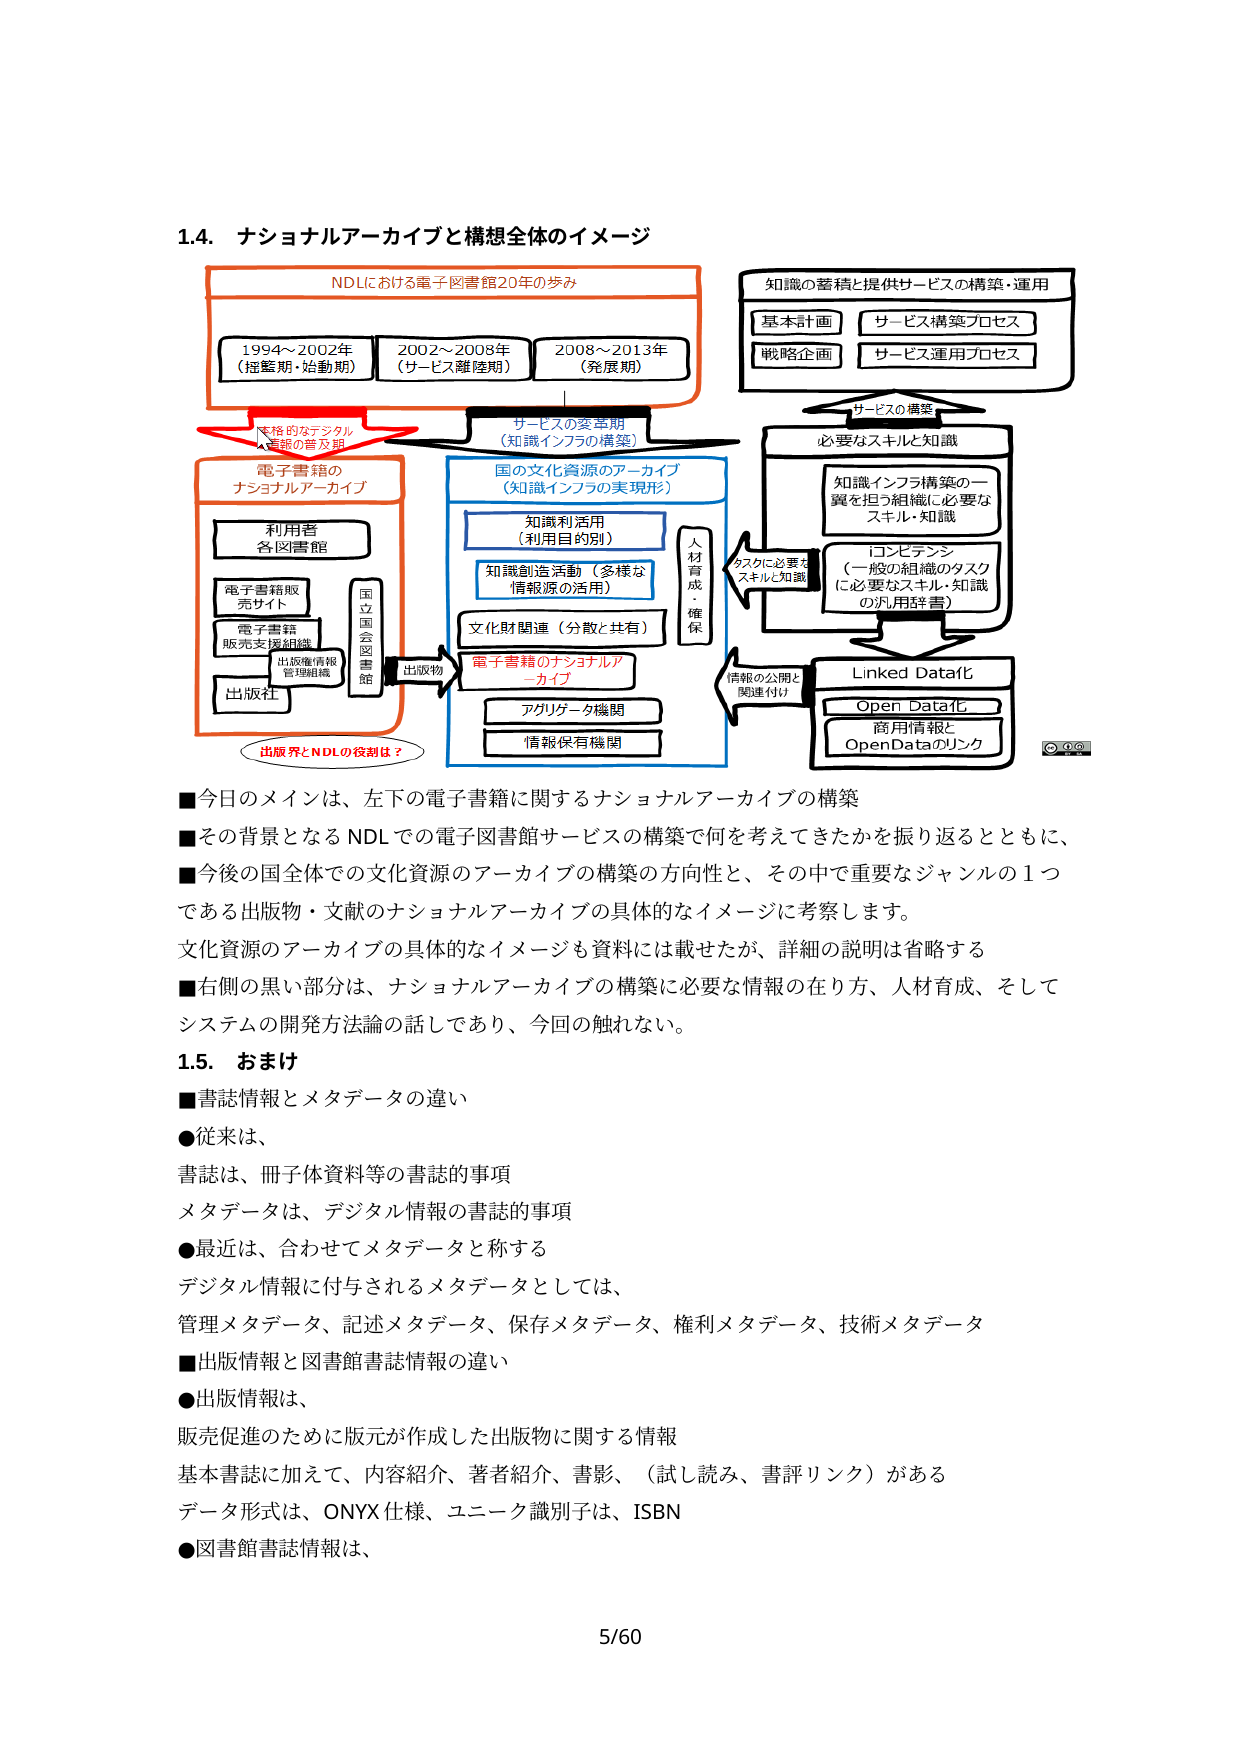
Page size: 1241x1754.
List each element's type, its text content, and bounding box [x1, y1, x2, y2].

text 文化資源のアーカイブの具体的なイメージも資料には載せたが、詳細の説明は省略する [177, 929, 1063, 967]
text ●従来は、 [177, 1117, 1063, 1154]
text ■その背景となるNDLでの電子図書館サービスの構築で何を考えてきたかを振り返るとともに、 [177, 817, 1063, 854]
text ●最近は、合わせてメタデータと称する [177, 1229, 1063, 1267]
text データ形式は、ONYX仕様、ユニーク識別子は、ISBN [177, 1492, 1063, 1529]
text 販売促進のために版元が作成した出版物に関する情報 [177, 1417, 1063, 1454]
subtitle ナショナルアーカイブと構想全体のイメージ [177, 217, 1063, 254]
text ■今日のメインは、左下の電子書籍に関するナショナルアーカイブの構築 [177, 779, 1063, 817]
text ■出版情報と図書館書誌情報の違い [177, 1342, 1063, 1379]
text 管理メタデータ、記述メタデータ、保存メタデータ、権利メタデータ、技術メタデータ [177, 1304, 1063, 1342]
text ●図書館書誌情報は、 [177, 1529, 1063, 1567]
text メタデータは、デジタル情報の書誌的事項 [177, 1192, 1063, 1229]
text ●出版情報は、 [177, 1379, 1063, 1417]
text 基本書誌に加えて、内容紹介、著者紹介、書影、（試し読み、書評リンク）がある [177, 1454, 1063, 1492]
picture [177, 254, 1117, 771]
text ■今後の国全体での文化資源のアーカイブの構築の方向性と、その中で重要なジャンルの１つである出版物・文献のナショナルアーカイブの具体的なイメージに考察します。 [177, 854, 1063, 929]
subtitle おまけ [177, 1042, 1063, 1079]
text 書誌は、冊子体資料等の書誌的事項 [177, 1154, 1063, 1192]
text デジタル情報に付与されるメタデータとしては、 [177, 1267, 1063, 1304]
text ■書誌情報とメタデータの違い [177, 1079, 1063, 1117]
text ■右側の黒い部分は、ナショナルアーカイブの構築に必要な情報の在り方、人材育成、そしてシステムの開発方法論の話しであり、今回の触れない。 [177, 967, 1063, 1042]
